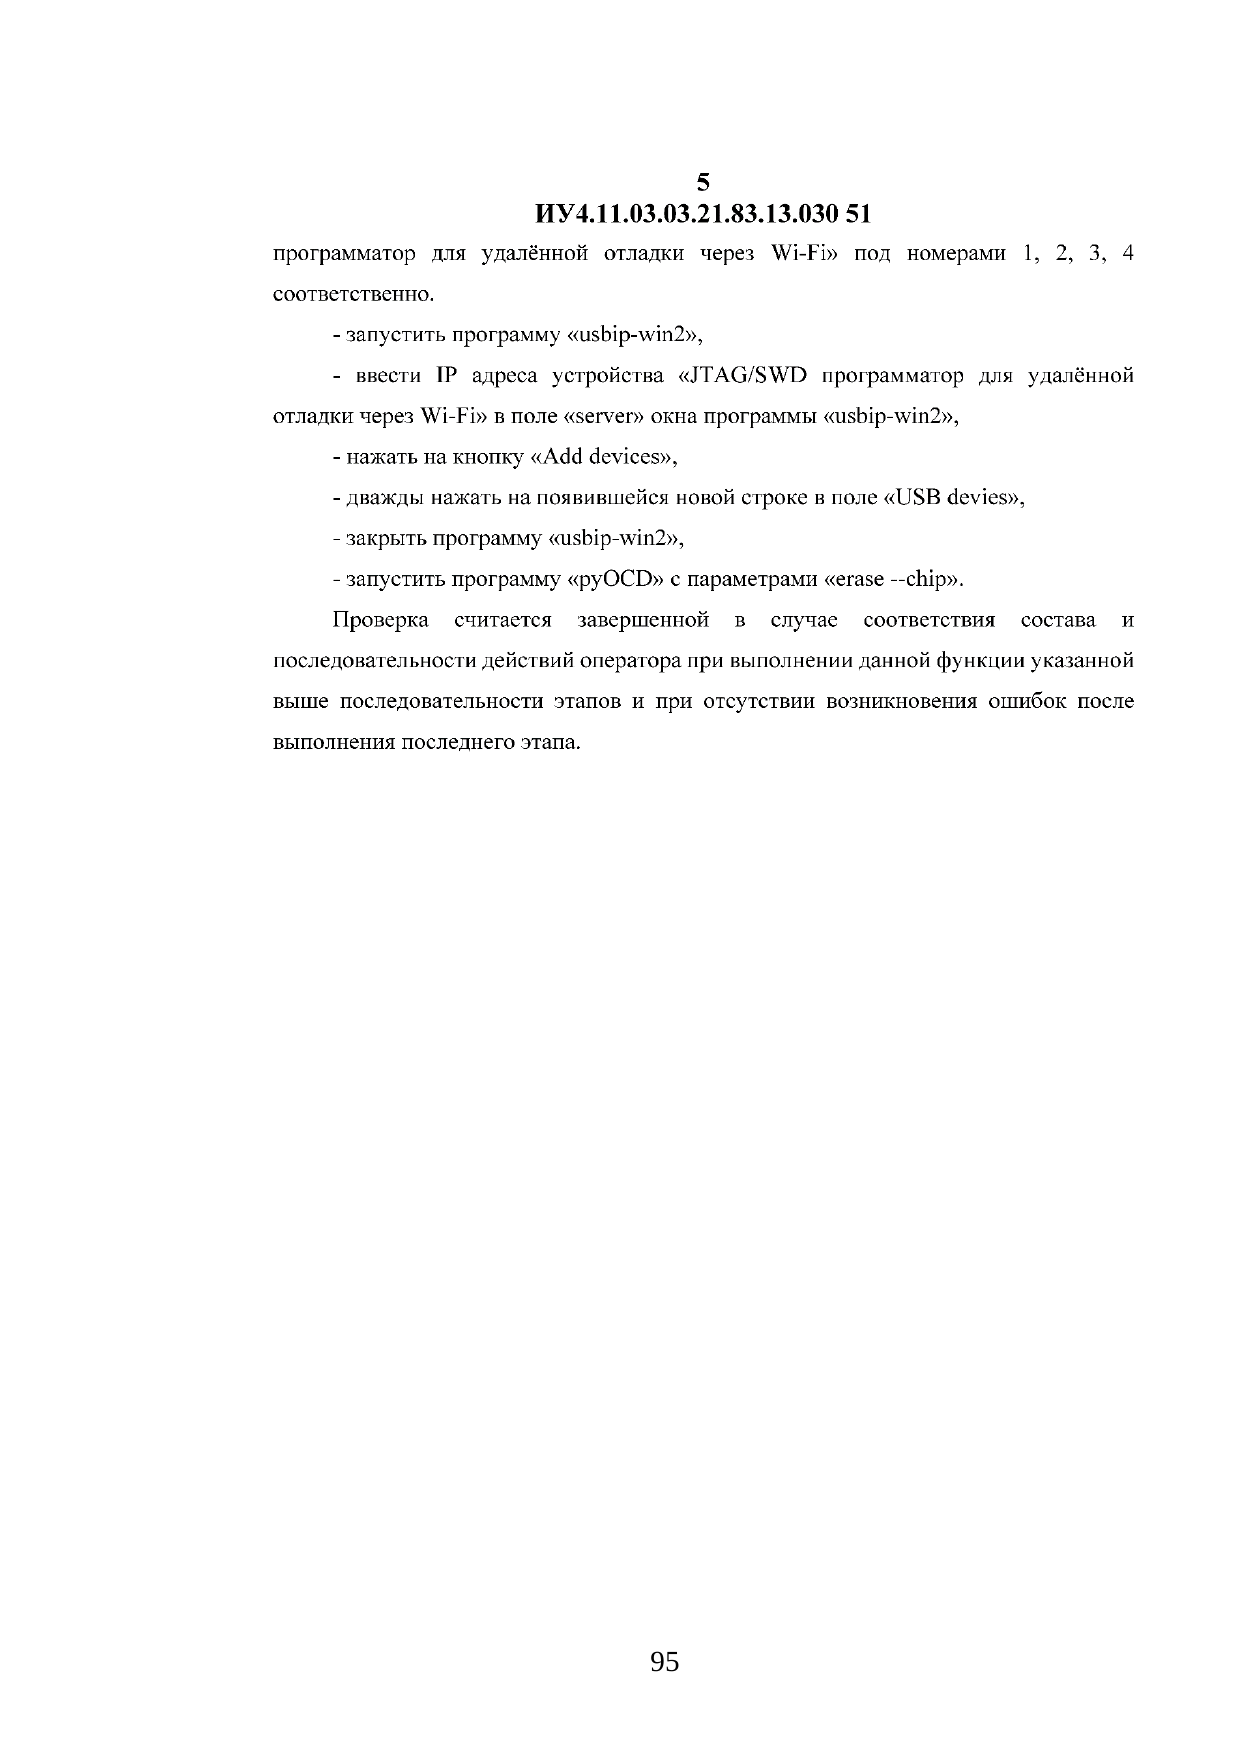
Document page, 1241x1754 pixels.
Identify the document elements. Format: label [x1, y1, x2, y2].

picture [177, 118, 1182, 1538]
